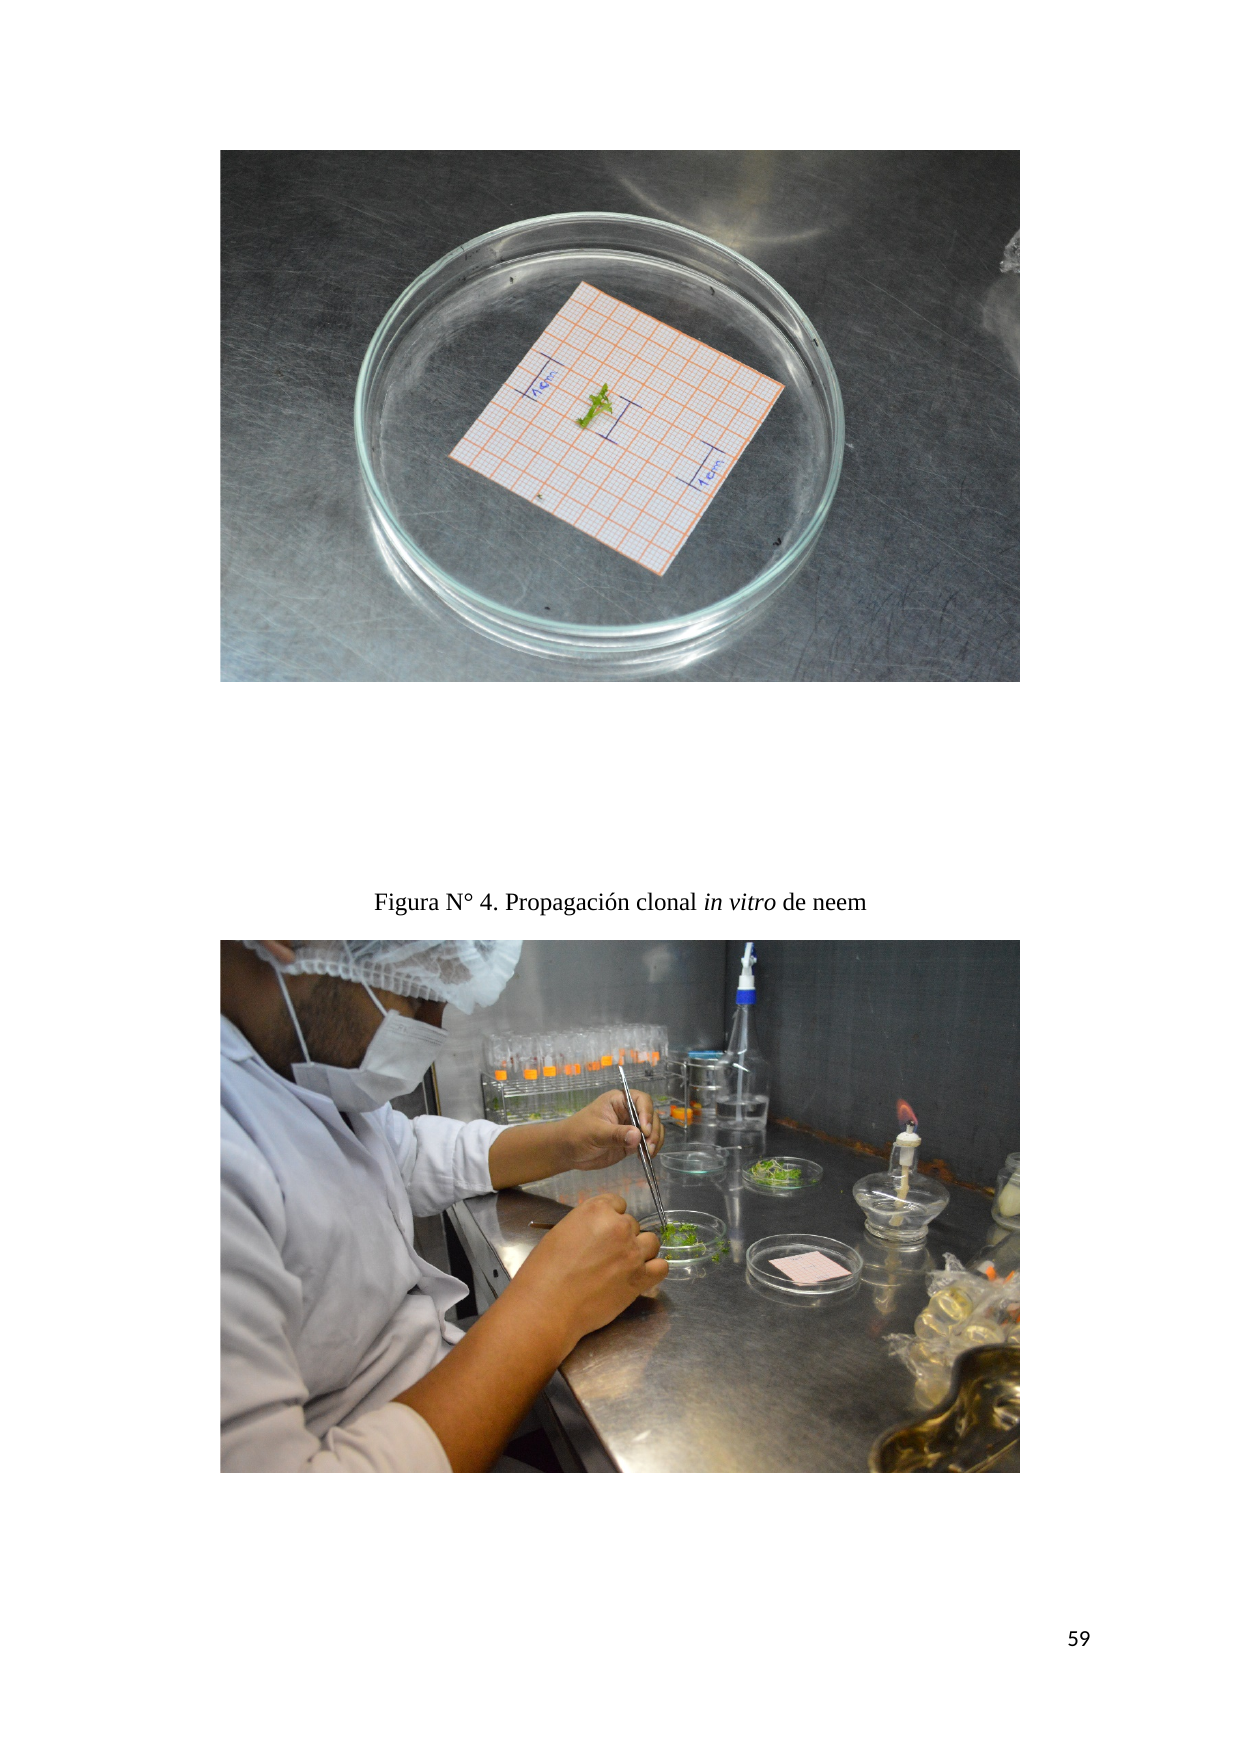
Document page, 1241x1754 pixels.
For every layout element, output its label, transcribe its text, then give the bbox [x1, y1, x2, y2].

text Figura N° 4. Propagación clonal in vitro de neem [150, 887, 1090, 916]
picture [220, 940, 1020, 1473]
picture [220, 150, 1020, 682]
